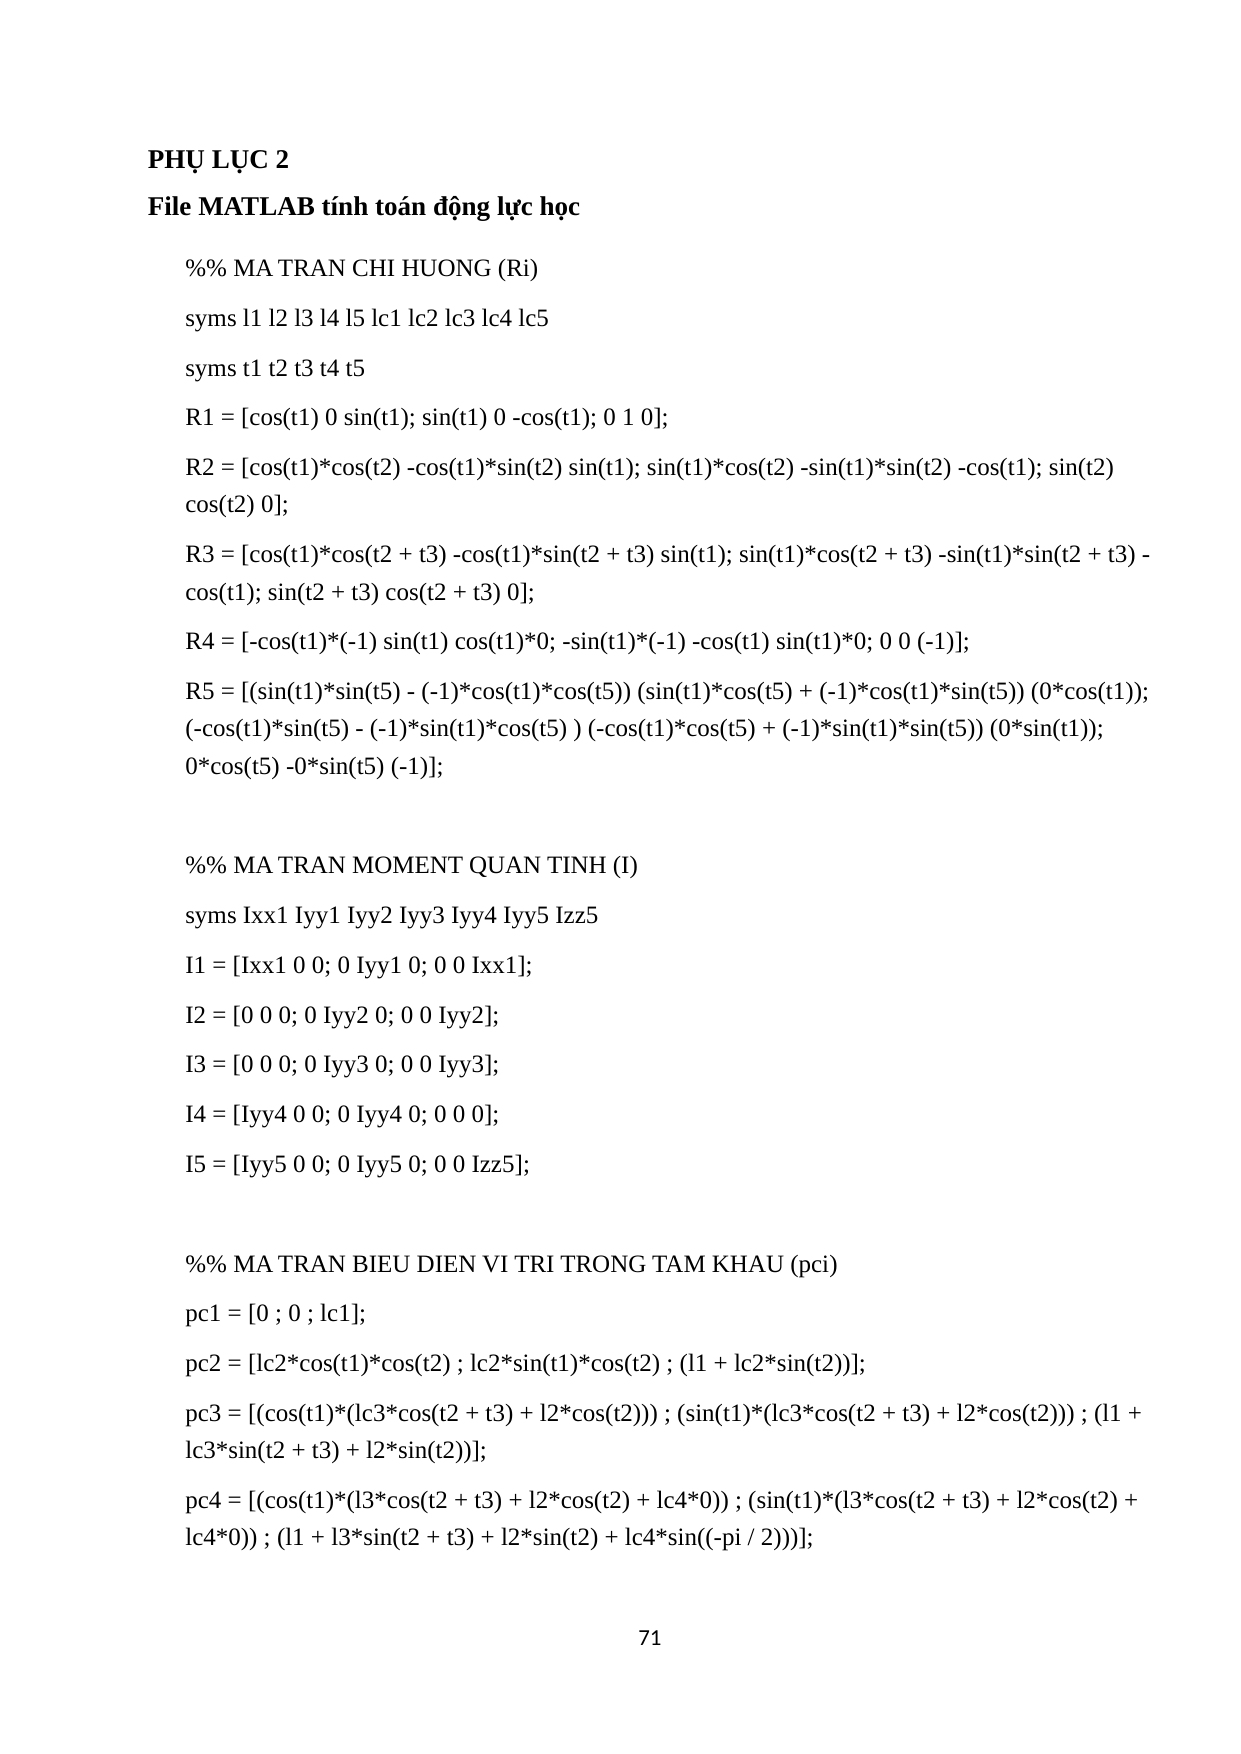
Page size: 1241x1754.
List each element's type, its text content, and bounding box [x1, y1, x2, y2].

text I2 = [0 0 0; 0 Iyy2 0; 0 0 Iyy2]; [185, 1000, 1152, 1028]
text pc2 = [lc2*cos(t1)*cos(t2) ; lc2*sin(t1)*cos(t2) ; (l1 + lc2*sin(t2))]; [185, 1348, 1152, 1377]
text syms t1 t2 t3 t4 t5 [185, 353, 1152, 381]
text %% MA TRAN MOMENT QUAN TINH (I) [185, 850, 1152, 879]
text pc1 = [0 ; 0 ; lc1]; [185, 1298, 1152, 1327]
text R5 = [(sin(t1)*sin(t5) - (-1)*cos(t1)*cos(t5)) (sin(t1)*cos(t5) + (-1)*cos(t1)*sin(t5)) (0*cos(t1)); (-cos(t1)*sin(t5) - (-1)*sin(t1)*cos(t5) ) (-cos(t1)*cos(t5) + (-1)*sin(t1)*sin(t5)) (0*sin(t1)); 0*cos(t5) -0*sin(t5) (-1)]; [185, 676, 1152, 779]
text I5 = [Iyy5 0 0; 0 Iyy5 0; 0 0 Izz5]; [185, 1149, 1152, 1178]
text syms l1 l2 l3 l4 l5 lc1 lc2 lc3 lc4 lc5 [185, 303, 1152, 332]
text R3 = [cos(t1)*cos(t2 + t3) -cos(t1)*sin(t2 + t3) sin(t1); sin(t1)*cos(t2 + t3) -sin(t1)*sin(t2 + t3) -cos(t1); sin(t2 + t3) cos(t2 + t3) 0]; [185, 539, 1152, 605]
text R4 = [-cos(t1)*(-1) sin(t1) cos(t1)*0; -sin(t1)*(-1) -cos(t1) sin(t1)*0; 0 0 (-1)]; [185, 626, 1152, 655]
text I1 = [Ixx1 0 0; 0 Iyy1 0; 0 0 Ixx1]; [185, 950, 1152, 979]
text I4 = [Iyy4 0 0; 0 Iyy4 0; 0 0 0]; [185, 1099, 1152, 1128]
subtitle PHỤ LỤC 2 [148, 143, 1152, 174]
text pc3 = [(cos(t1)*(lc3*cos(t2 + t3) + l2*cos(t2))) ; (sin(t1)*(lc3*cos(t2 + t3) + l2*cos(t2))) ; (l1 + lc3*sin(t2 + t3) + l2*sin(t2))]; [185, 1398, 1152, 1464]
text R1 = [cos(t1) 0 sin(t1); sin(t1) 0 -cos(t1); 0 1 0]; [185, 402, 1152, 431]
text pc4 = [(cos(t1)*(l3*cos(t2 + t3) + l2*cos(t2) + lc4*0)) ; (sin(t1)*(l3*cos(t2 + t3) + l2*cos(t2) + lc4*0)) ; (l1 + l3*sin(t2 + t3) + l2*sin(t2) + lc4*sin((-pi / 2)))]; [185, 1485, 1152, 1551]
text R2 = [cos(t1)*cos(t2) -cos(t1)*sin(t2) sin(t1); sin(t1)*cos(t2) -sin(t1)*sin(t2) -cos(t1); sin(t2) cos(t2) 0]; [185, 452, 1152, 518]
text %% MA TRAN CHI HUONG (Ri) [185, 253, 1152, 282]
text File MATLAB tính toán động lực học [148, 190, 1152, 221]
text syms Ixx1 Iyy1 Iyy2 Iyy3 Iyy4 Iyy5 Izz5 [185, 900, 1152, 929]
text I3 = [0 0 0; 0 Iyy3 0; 0 0 Iyy3]; [185, 1049, 1152, 1078]
text %% MA TRAN BIEU DIEN VI TRI TRONG TAM KHAU (pci) [185, 1249, 1152, 1277]
